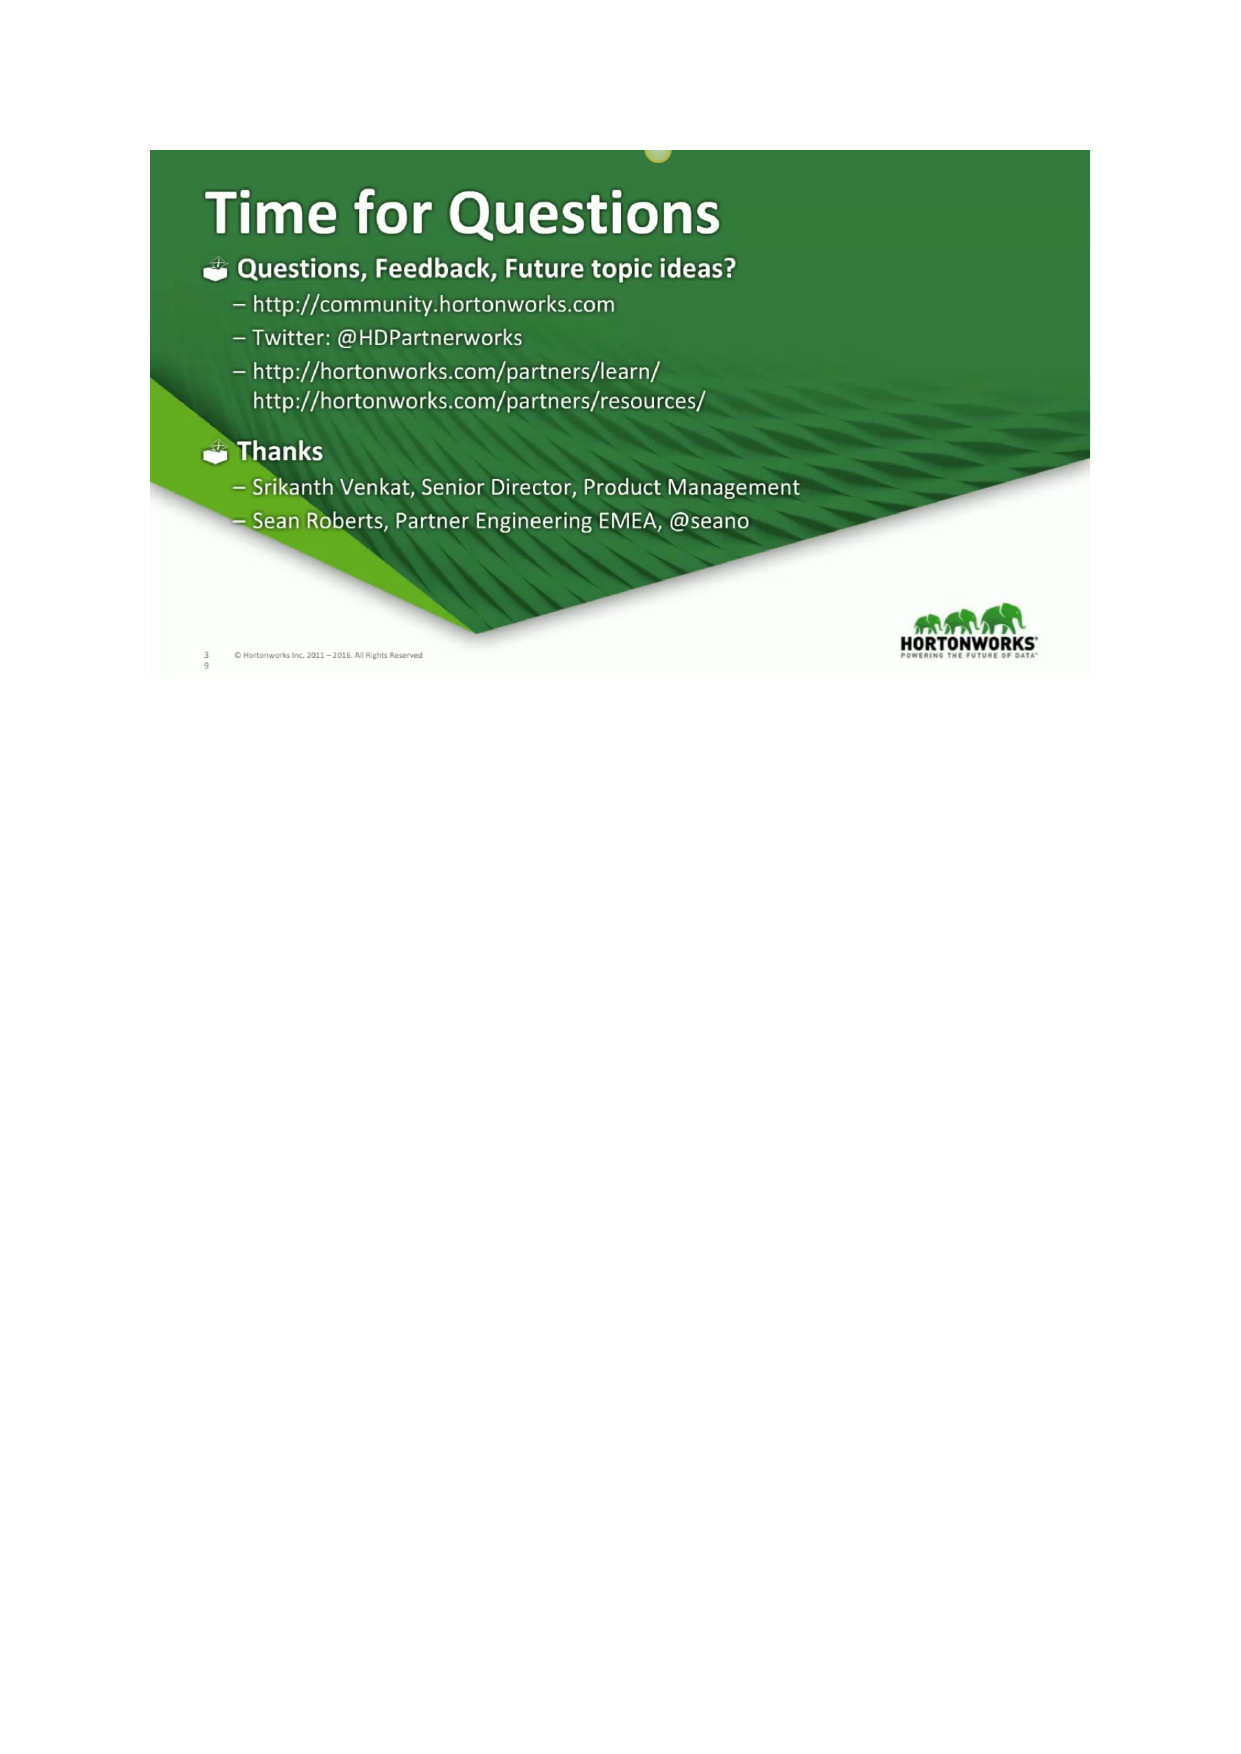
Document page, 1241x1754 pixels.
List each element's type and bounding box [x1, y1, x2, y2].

picture [150, 150, 1091, 679]
